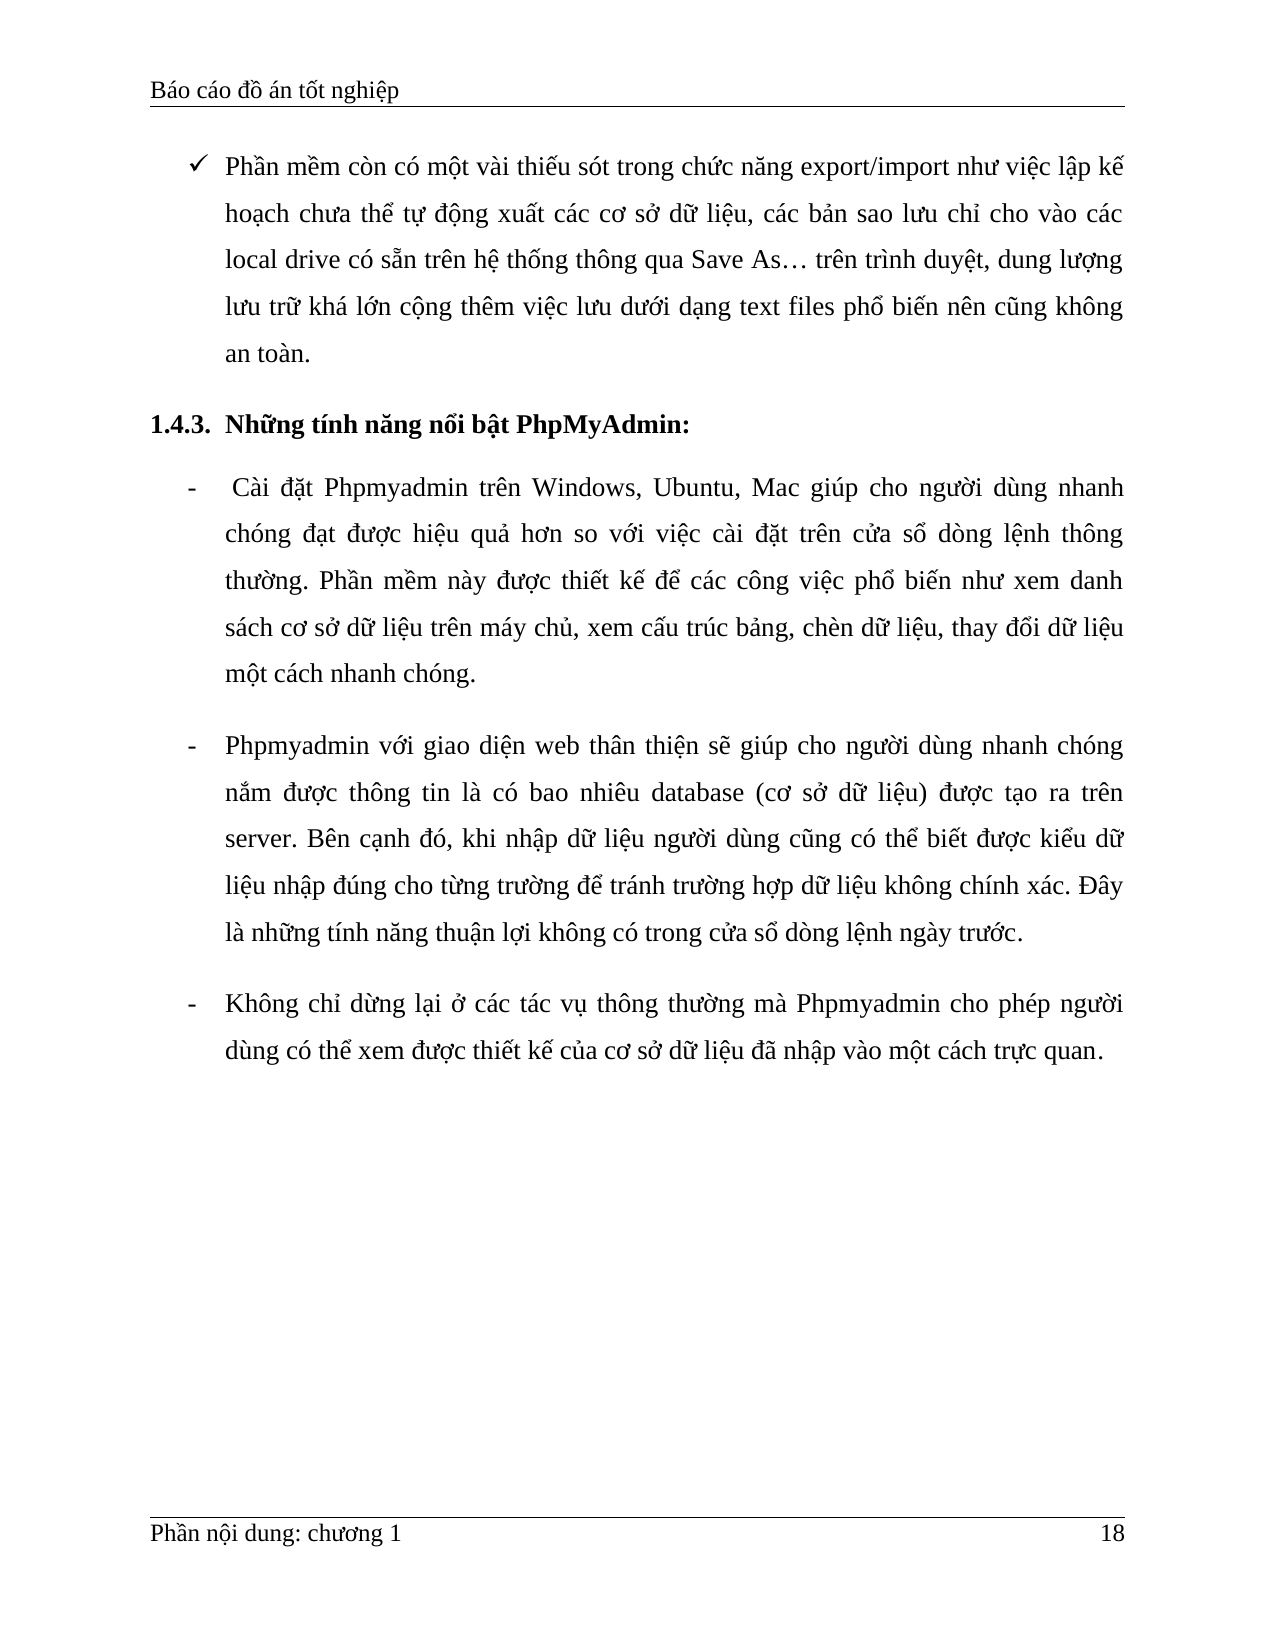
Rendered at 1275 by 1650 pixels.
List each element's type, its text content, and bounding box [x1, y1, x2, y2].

list Những tính năng nổi bật PhpMyAdmin: [150, 408, 1125, 439]
list Không chỉ dừng lại ở các tác vụ thông thường mà Phpmyadmin cho phép người dùng có thể xem được thiết kế của cơ sở dữ liệu đã nhập vào một cách trực quan. [187, 987, 1125, 1065]
list Phpmyadmin với giao diện web thân thiện sẽ giúp cho người dùng nhanh chóng nắm được thông tin là có bao nhiêu database (cơ sở dữ liệu) được tạo ra trên server. Bên cạnh đó, khi nhập dữ liệu người dùng cũng có thể biết được kiểu dữ liệu nhập đúng cho từng trường để tránh trường hợp dữ liệu không chính xác. Đây là những tính năng thuận lợi không có trong cửa sổ dòng lệnh ngày trước. [187, 729, 1125, 947]
list Phần mềm còn có một vài thiếu sót trong chức năng export/import như việc lập kế hoạch chưa thể tự động xuất các cơ sở dữ liệu, các bản sao lưu chỉ cho vào các local drive có sẵn trên hệ thống thông qua Save As… trên trình duyệt, dung lượng lưu trữ khá lớn cộng thêm việc lưu dưới dạng text files phổ biến nên cũng không an toàn. [187, 150, 1125, 368]
list Cài đặt Phpmyadmin trên Windows, Ubuntu, Mac giúp cho người dùng nhanh chóng đạt được hiệu quả hơn so với việc cài đặt trên cửa sổ dòng lệnh thông thường. Phần mềm này được thiết kế để các công việc phổ biến như xem danh sách cơ sở dữ liệu trên máy chủ, xem cấu trúc bảng, chèn dữ liệu, thay đổi dữ liệu một cách nhanh chóng. [187, 471, 1125, 688]
